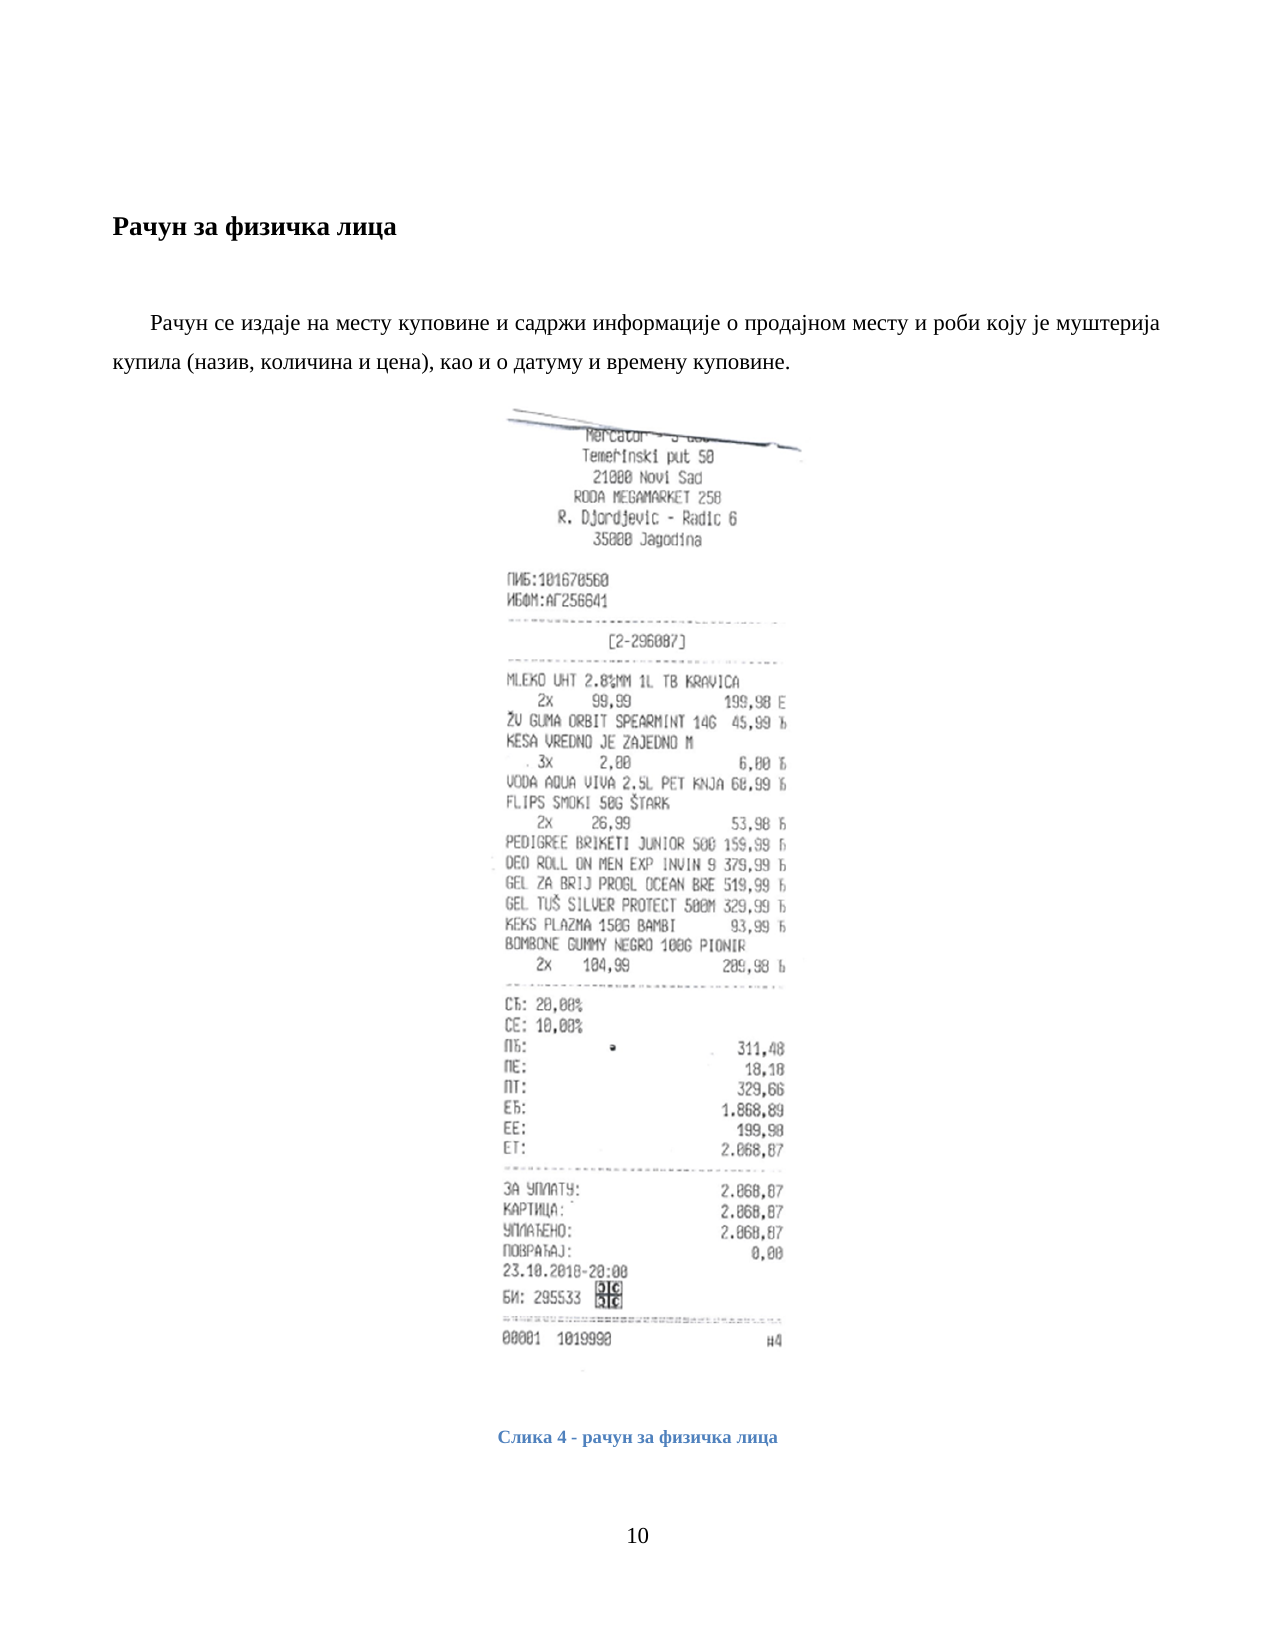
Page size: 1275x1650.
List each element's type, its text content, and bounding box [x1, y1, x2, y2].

text Рачун се издаје на месту куповине и садржи информације о продајном месту и роби коју је муштерија купила (назив, количина и цена), као и о датуму и времену куповине. [112, 309, 1162, 375]
subtitle Рачун за физичка лица [112, 210, 1162, 241]
text Слика 4 - рачун за физичка лица [112, 1426, 1162, 1448]
picture [484, 400, 828, 1401]
